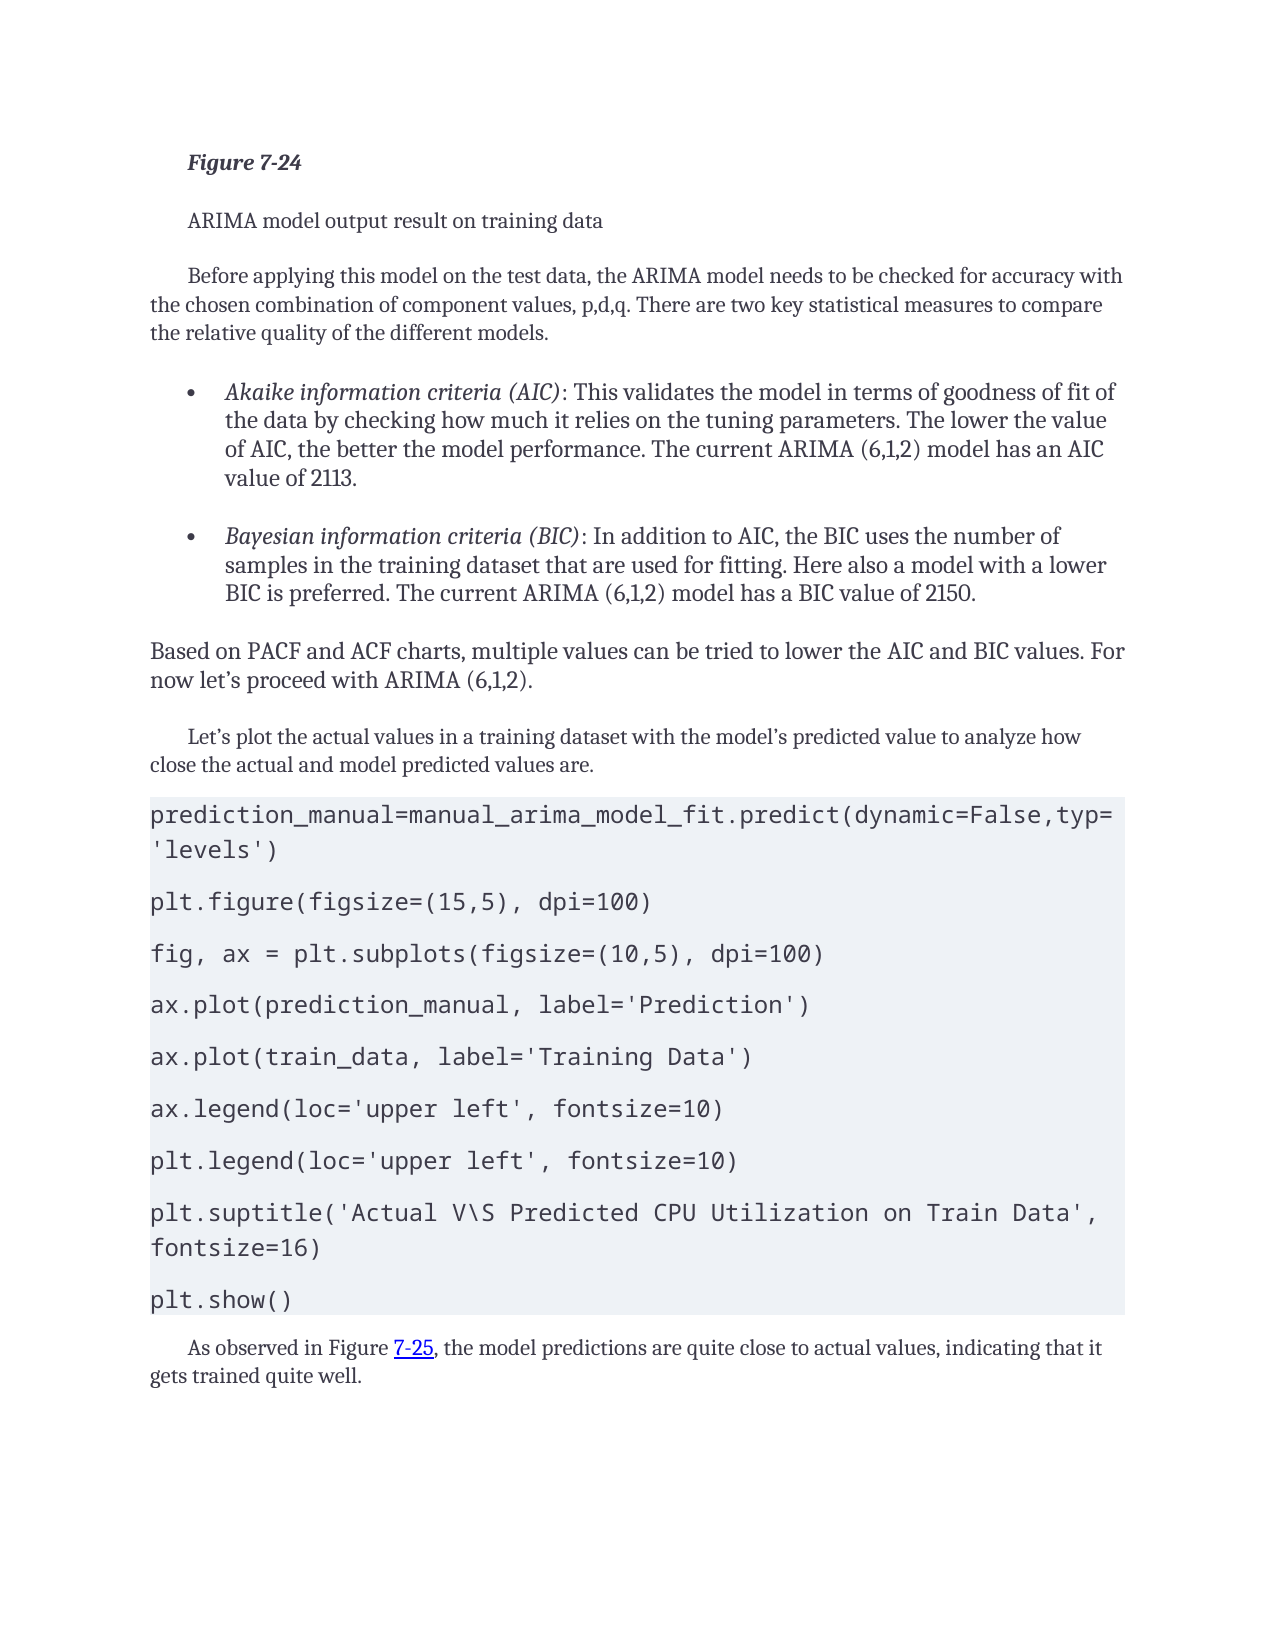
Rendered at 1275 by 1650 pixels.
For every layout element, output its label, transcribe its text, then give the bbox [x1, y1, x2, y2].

text Before applying this model on the test data, the ARIMA model needs to be checked for accuracy with the chosen combination of component values, p,d,q. There are two key statistical measures to compare the relative quality of the different models. [150, 263, 1125, 346]
text fig, ax = plt.subplots(figsize=(10,5), dpi=100) [150, 936, 1125, 969]
text ax.plot(train_data, label='Training Data') [150, 1040, 1125, 1073]
text plt.figure(figsize=(15,5), dpi=100) [150, 884, 1125, 917]
text ax.legend(loc='upper left', fontsize=10) [150, 1092, 1125, 1124]
text plt.suptitle('Actual V\S Predicted CPU Utilization on Train Data', fontsize=16) [150, 1196, 1125, 1263]
text plt.show() [150, 1283, 1125, 1315]
text Figure 7-24 [150, 150, 1125, 176]
text ARIMA model output result on training data [150, 208, 1125, 234]
text As observed in Figure 7-25, the model predictions are quite close to actual values, indicating that it gets trained quite well. [150, 1335, 1125, 1389]
text ax.plot(prediction_manual, label='Prediction') [150, 988, 1125, 1021]
text Let’s plot the actual values in a training dataset with the model’s predicted value to analyze how close the actual and model predicted values are. [150, 724, 1125, 779]
list Bayesian information criteria (BIC): In addition to AIC, the BIC uses the number of samples in the training dataset that are used for fitting. Here also a model with a lower BIC is preferred. The current ARIMA (6,1,2) model has a BIC value of 2150. [187, 522, 1125, 608]
text Based on PACF and ACF charts, multiple values can be tried to lower the AIC and BIC values. For now let’s proceed with ARIMA (6,1,2). [150, 637, 1125, 695]
text prediction_manual=manual_arima_model_fit.predict(dynamic=False,typ='levels') [150, 797, 1125, 865]
text plt.legend(loc='upper left', fontsize=10) [150, 1144, 1125, 1176]
list Akaike information criteria (AIC): This validates the model in terms of goodness of fit of the data by checking how much it relies on the tuning parameters. The lower the value of AIC, the better the model performance. The current ARIMA (6,1,2) model has an AIC value of 2113. [187, 378, 1125, 493]
